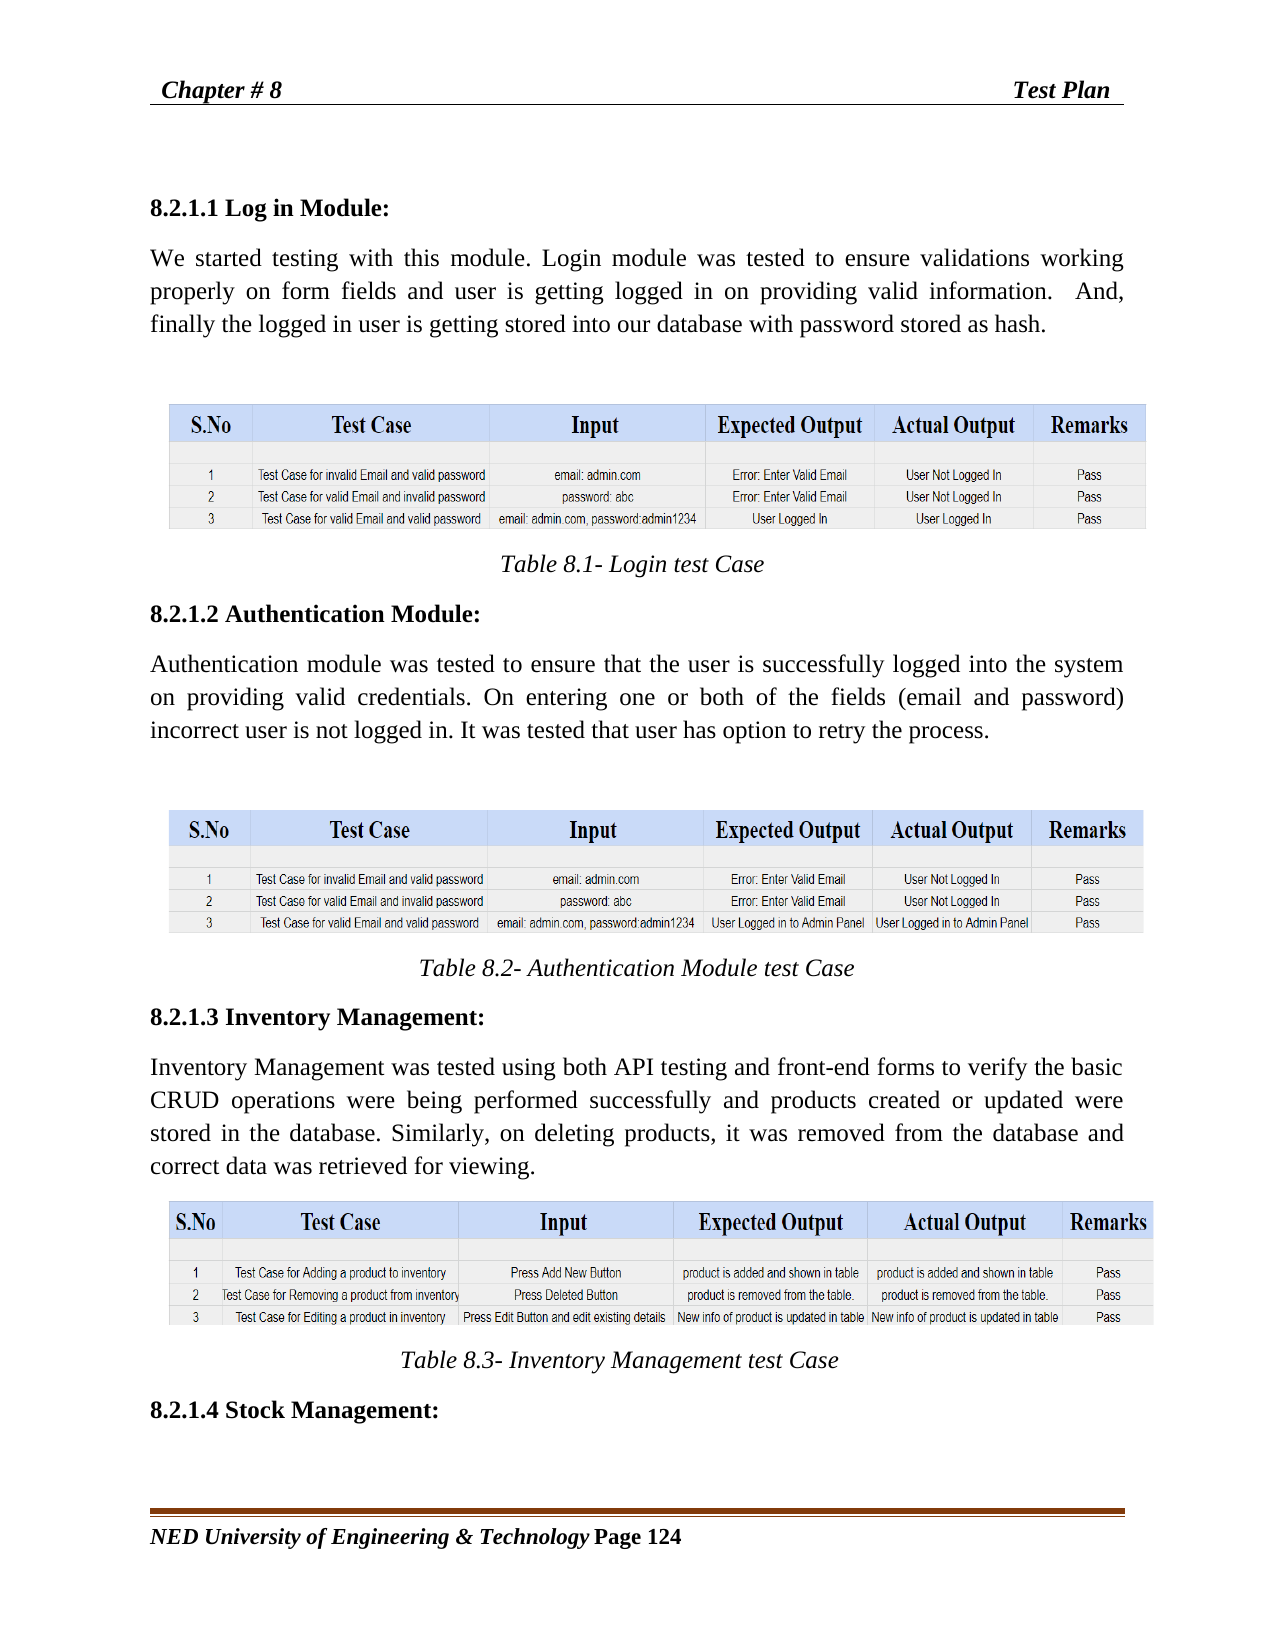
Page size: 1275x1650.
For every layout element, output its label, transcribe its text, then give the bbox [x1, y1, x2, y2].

text Table 8.1- Login test Case [150, 549, 1125, 578]
text 8.2.1.2 Authentication Module: [150, 599, 1125, 628]
text We started testing with this module. Login module was tested to ensure validations working properly on form fields and user is getting logged in on providing valid information. And, finally the logged in user is getting stored into our database with password stored as hash. [150, 243, 1125, 338]
text 8.2.1.4 Stock Management: [150, 1395, 1125, 1423]
text Authentication module was tested to ensure that the user is successfully logged into the system on providing valid credentials. On entering one or both of the fields (email and password) incorrect user is not logged in. It was tested that user has option to retry the process. [150, 649, 1125, 744]
text 8.2.1.1 Log in Module: [150, 193, 1125, 222]
text Table 8.2- Authentication Module test Case [150, 953, 1125, 982]
text Table 8.3- Inventory Management test Case [150, 1345, 1125, 1374]
text Inventory Management was tested using both API testing and front-end forms to verify the basic CRUD operations were being performed successfully and products created or updated were stored in the database. Similarly, on deleting products, it was removed from the database and correct data was retrieved for viewing. [150, 1052, 1125, 1180]
text 8.2.1.3 Inventory Management: [150, 1002, 1125, 1031]
